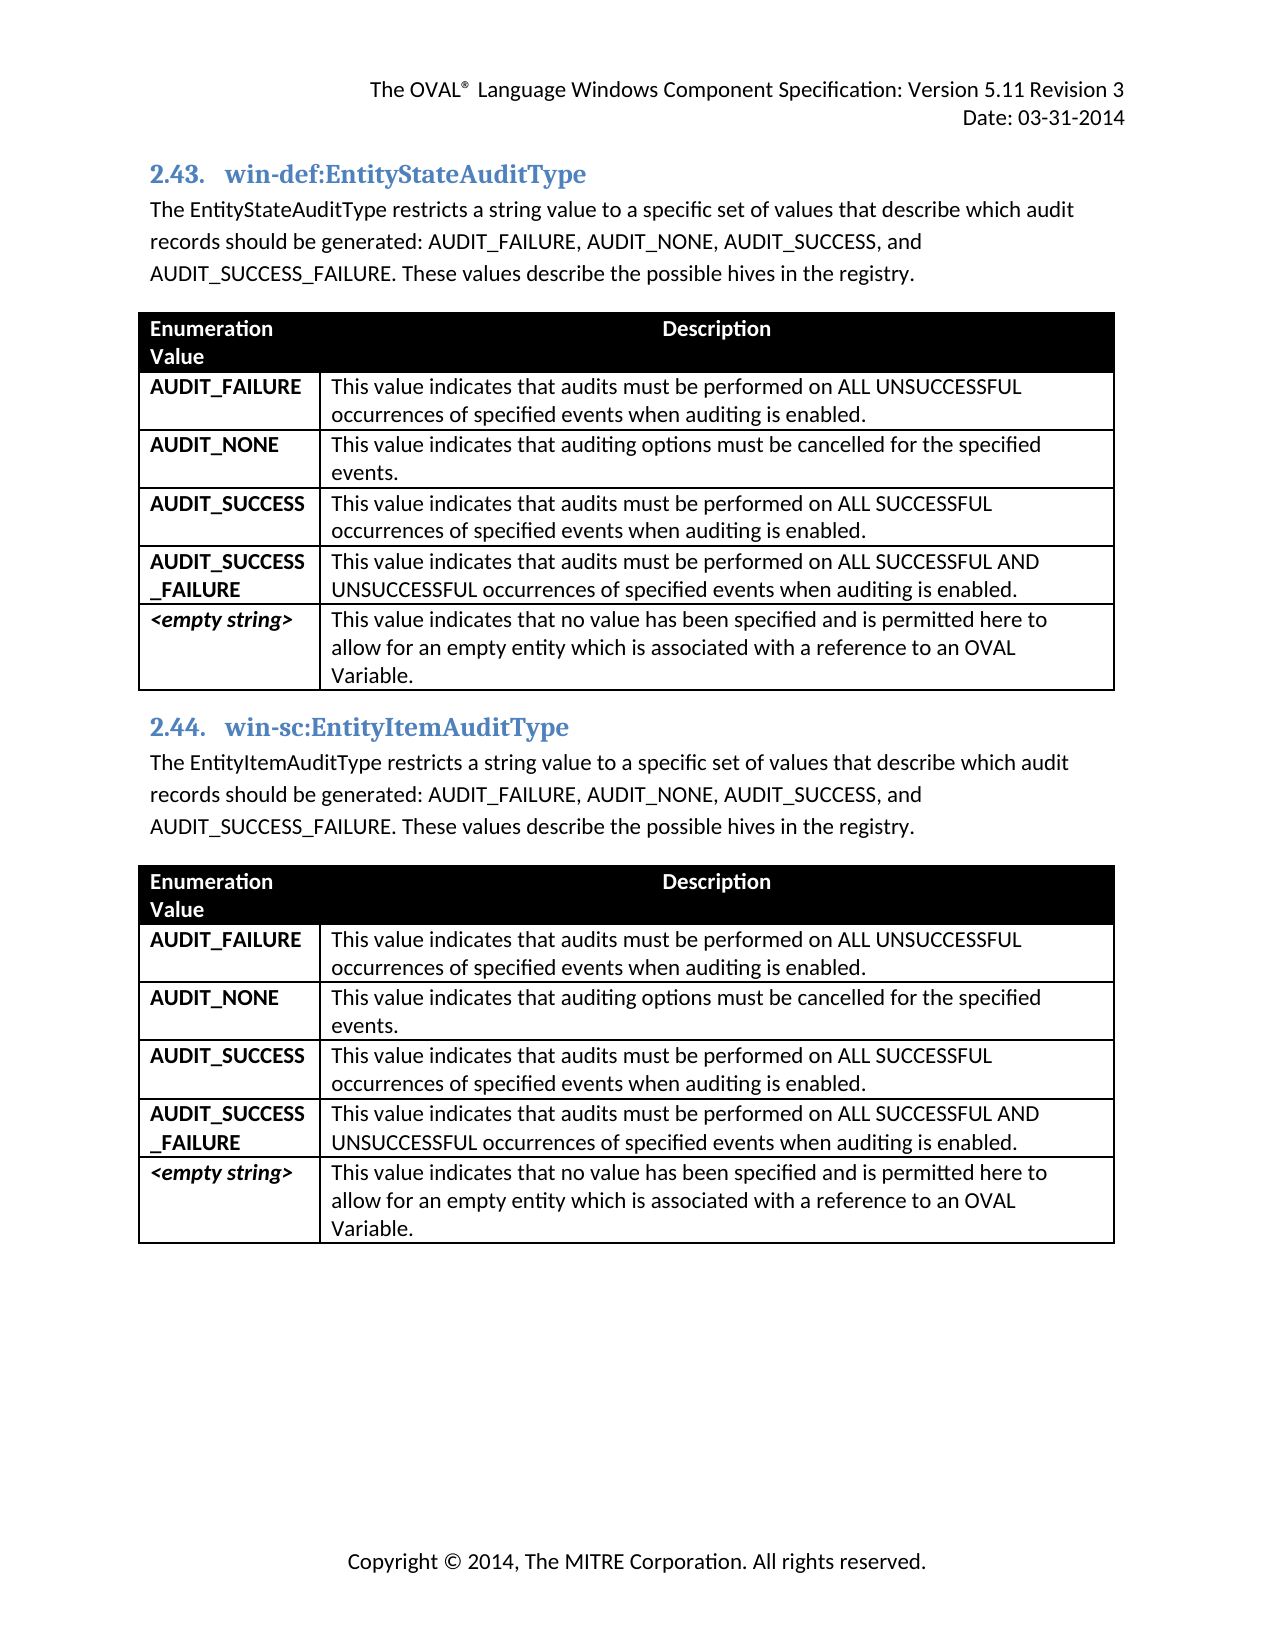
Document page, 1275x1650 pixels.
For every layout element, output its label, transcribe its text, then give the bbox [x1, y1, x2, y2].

table_header Description [320, 314, 1113, 370]
text The EntityItemAuditType restricts a string value to a specific set of values that describe which audit records should be generated: AUDIT_FAILURE, AUDIT_NONE, AUDIT_SUCCESS, and AUDIT_SUCCESS_FAILURE. These values describe the possible hives in the registry. [150, 748, 1125, 840]
table_cell AUDIT_FAILURE [140, 925, 319, 981]
table_header Enumeration Value [140, 314, 320, 370]
table_cell This value indicates that audits must be performed on ALL UNSUCCESSFUL occurrences of specified events when auditing is enabled. [321, 925, 1113, 981]
table_cell AUDIT_SUCCESS_FAILURE [140, 1100, 319, 1156]
table_cell AUDIT_SUCCESS [140, 489, 319, 545]
table_cell This value indicates that audits must be performed on ALL SUCCESSFUL AND UNSUCCESSFUL occurrences of specified events when auditing is enabled. [321, 1100, 1113, 1156]
table_cell This value indicates that audits must be performed on ALL UNSUCCESSFUL occurrences of specified events when auditing is enabled. [321, 373, 1113, 428]
subtitle win-sc:EntityItemAuditType [150, 712, 1125, 743]
table_cell AUDIT_NONE [140, 431, 319, 487]
text The EntityStateAuditType restricts a string value to a specific set of values that describe which audit records should be generated: AUDIT_FAILURE, AUDIT_NONE, AUDIT_SUCCESS, and AUDIT_SUCCESS_FAILURE. These values describe the possible hives in the registry. [150, 195, 1125, 287]
subtitle win-def:EntityStateAuditType [150, 159, 1125, 190]
table_cell <empty string> [140, 605, 319, 689]
table_cell This value indicates that no value has been specified and is permitted here to allow for an empty entity which is associated with a reference to an OVAL Variable. [321, 1158, 1113, 1242]
table_cell AUDIT_SUCCESS [140, 1041, 319, 1097]
table_header Enumeration Value [140, 867, 320, 923]
table_cell This value indicates that audits must be performed on ALL SUCCESSFUL AND UNSUCCESSFUL occurrences of specified events when auditing is enabled. [321, 547, 1113, 603]
table_cell This value indicates that audits must be performed on ALL SUCCESSFUL occurrences of specified events when auditing is enabled. [321, 489, 1113, 545]
table_cell AUDIT_NONE [140, 983, 319, 1039]
table_cell This value indicates that auditing options must be cancelled for the specified events. [321, 983, 1113, 1039]
table_cell This value indicates that auditing options must be cancelled for the specified events. [321, 431, 1113, 487]
table_cell AUDIT_FAILURE [140, 373, 319, 428]
table_cell AUDIT_SUCCESS_FAILURE [140, 547, 319, 603]
table_cell This value indicates that no value has been specified and is permitted here to allow for an empty entity which is associated with a reference to an OVAL Variable. [321, 605, 1113, 689]
table_cell <empty string> [140, 1158, 319, 1242]
table_cell This value indicates that audits must be performed on ALL SUCCESSFUL occurrences of specified events when auditing is enabled. [321, 1041, 1113, 1097]
table_header Description [320, 867, 1113, 923]
